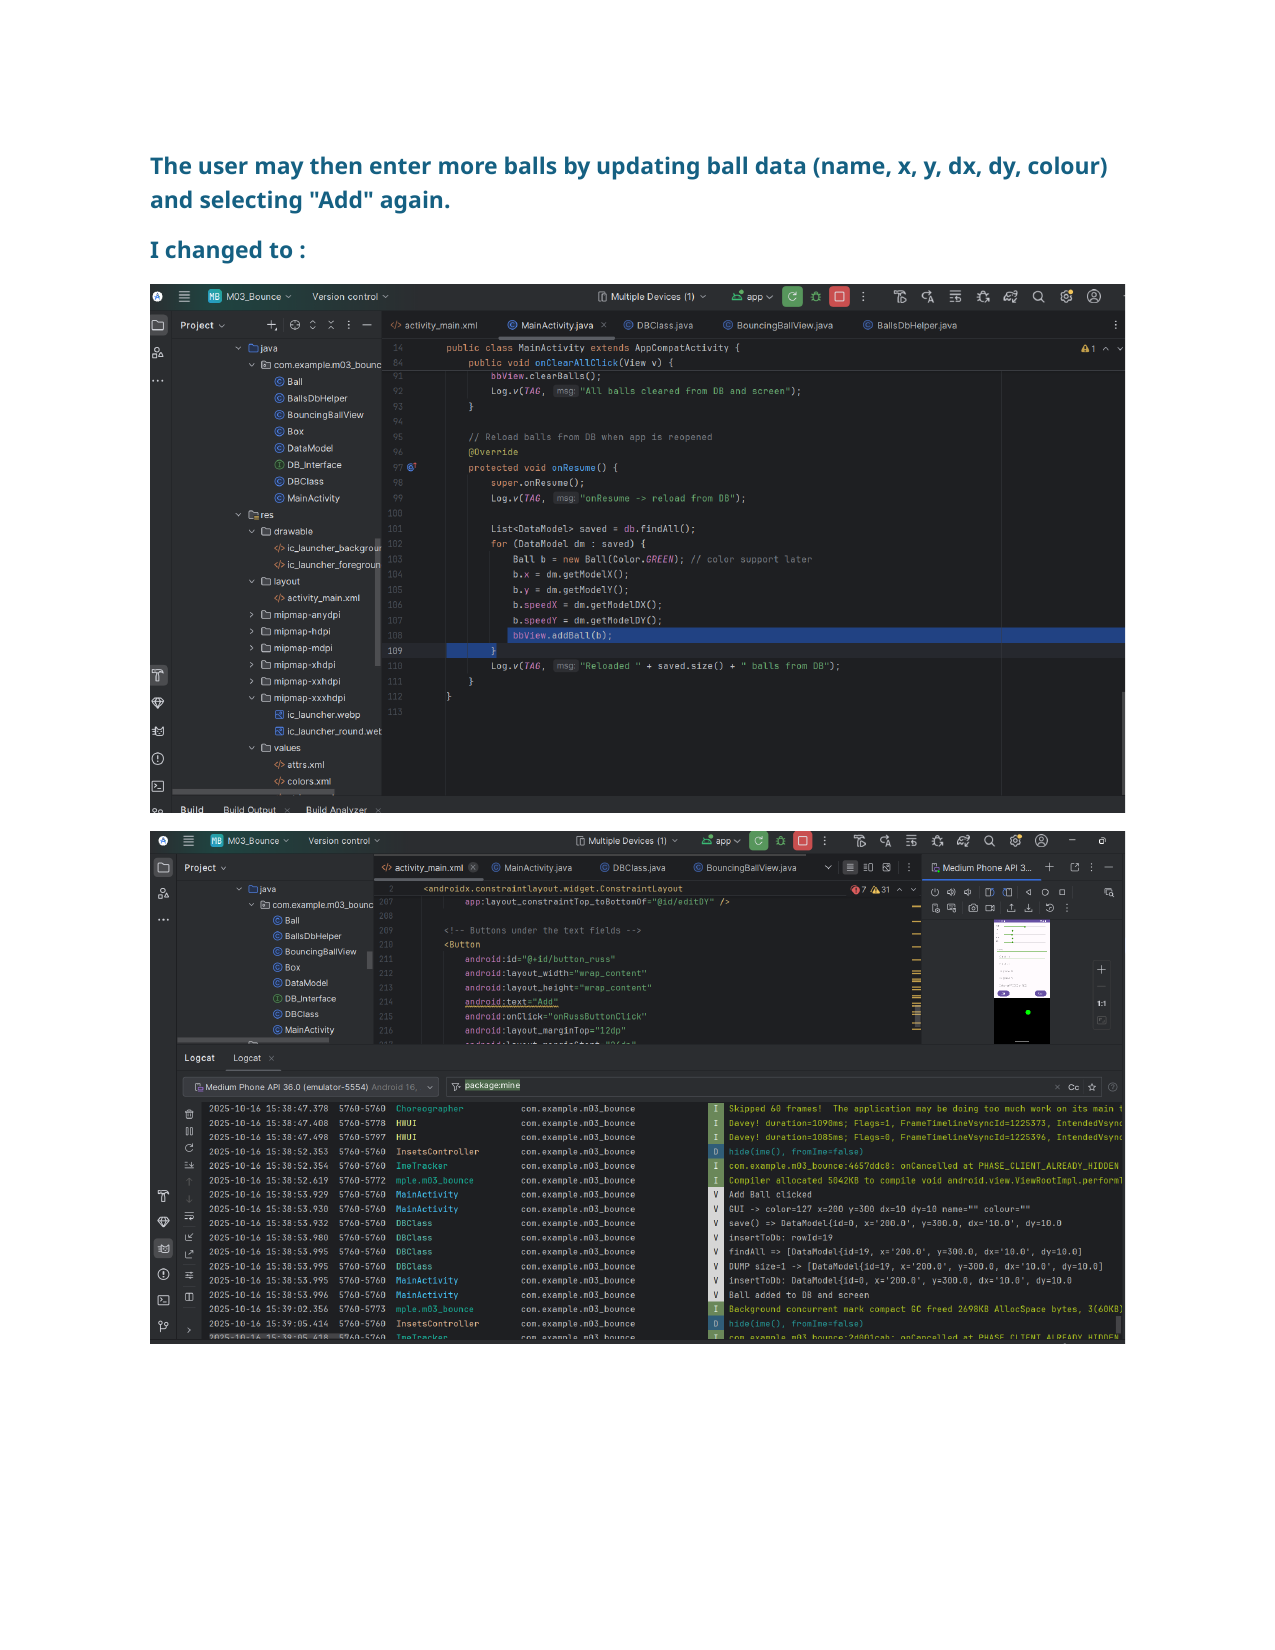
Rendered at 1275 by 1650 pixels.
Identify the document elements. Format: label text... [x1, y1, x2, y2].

text The user may then enter more balls by updating ball data (name, x, y, dx, dy, colour) and selecting "Add" again. [150, 150, 1125, 215]
picture [150, 831, 1125, 1344]
text I changed to : [150, 234, 1125, 265]
picture [150, 284, 1125, 813]
